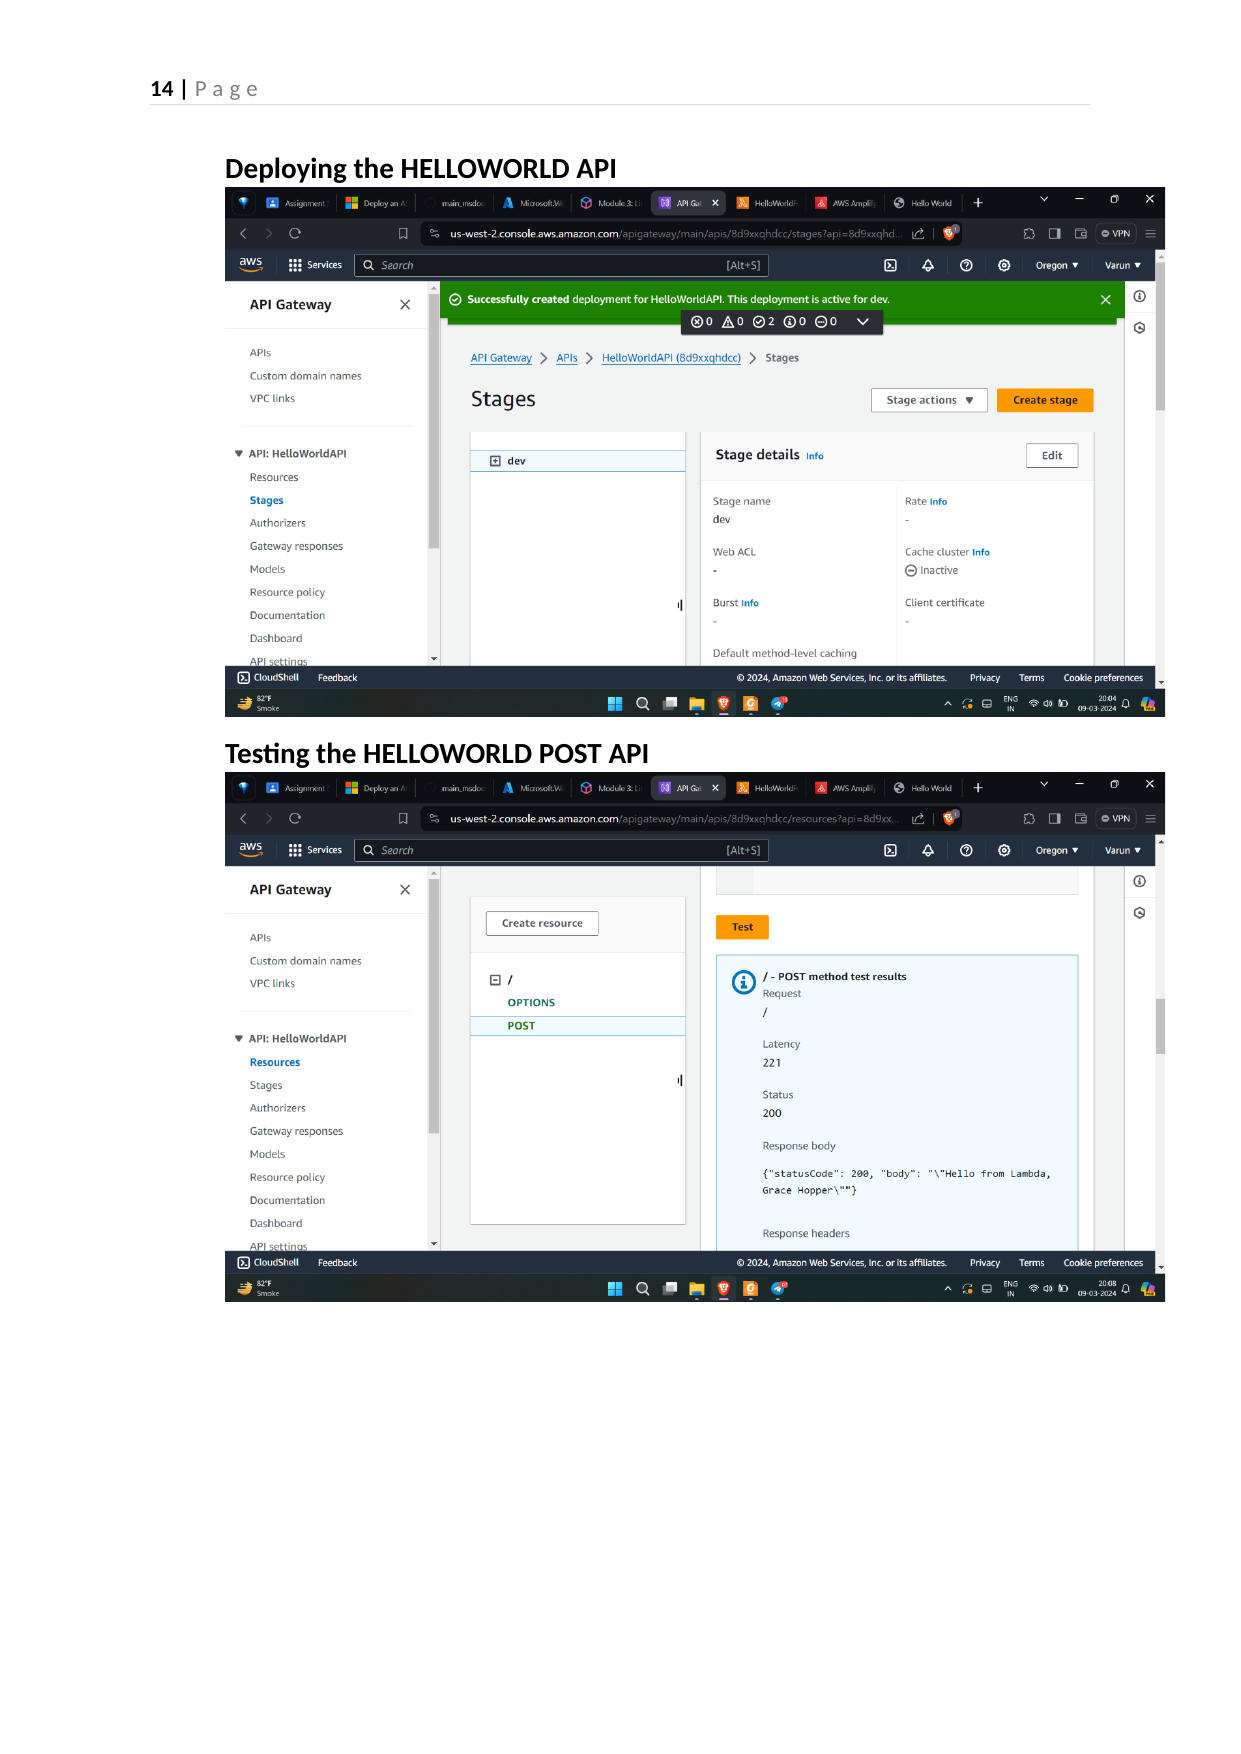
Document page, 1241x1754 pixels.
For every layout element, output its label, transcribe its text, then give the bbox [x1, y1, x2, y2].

text Deploying the HELLOWORLD API [225, 150, 1090, 187]
picture [225, 187, 1166, 717]
picture [225, 772, 1166, 1302]
text Testing the HELLOWORLD POST API [225, 735, 1090, 772]
